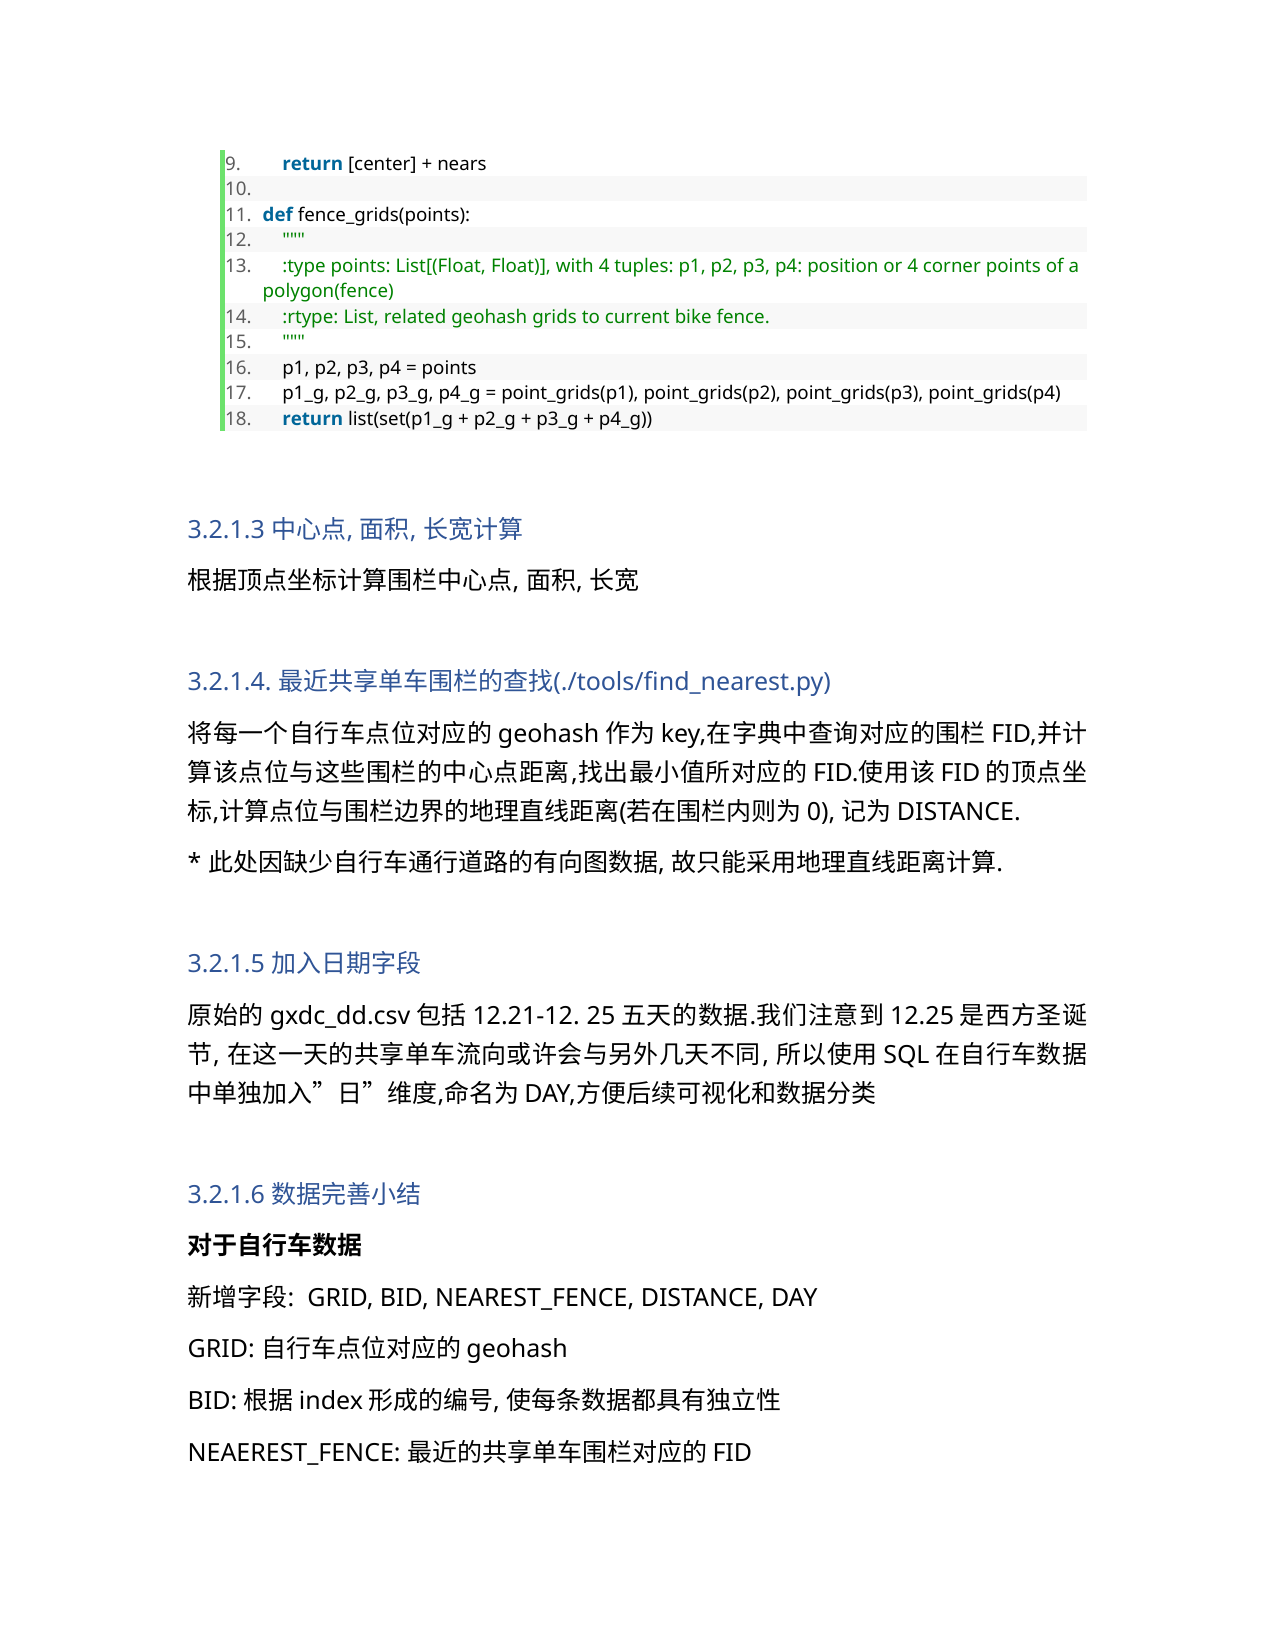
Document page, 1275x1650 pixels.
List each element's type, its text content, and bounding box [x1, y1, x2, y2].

list p1_g, p2_g, p3_g, p4_g = point_grids(p1), point_grids(p2), point_grids(p3), point_grids(p4) [225, 380, 1087, 405]
text 根据顶点坐标计算围栏中心点, 面积, 长宽 [187, 561, 1087, 597]
text NEAEREST_FENCE: 最近的共享单车围栏对应的FID [187, 1432, 1087, 1468]
list return [center] + nears [225, 150, 1087, 176]
list p1, p2, p3, p4 = points [225, 354, 1087, 380]
text GRID: 自行车点位对应的geohash [187, 1329, 1087, 1365]
text BID: 根据index形成的编号, 使每条数据都具有独立性 [187, 1380, 1087, 1417]
subtitle 3.2.1.5 加入日期字段 [187, 944, 1087, 980]
subtitle 3.2.1.4. 最近共享单车围栏的查找(./tools/find_nearest.py) [187, 662, 1087, 698]
list :type points: List[(Float, Float)], with 4 tuples: p1, p2, p3, p4: position or 4 corner points of a polygon(fence) [225, 252, 1087, 303]
text * 此处因缺少自行车通行道路的有向图数据, 故只能采用地理直线距离计算. [187, 843, 1087, 879]
subtitle 3.2.1.6 数据完善小结 [187, 1174, 1087, 1210]
list return list(set(p1_g + p2_g + p3_g + p4_g)) [225, 405, 1087, 431]
text 新增字段: GRID, BID, NEAREST_FENCE, DISTANCE, DAY [187, 1277, 1087, 1313]
list :rtype: List, related geohash grids to current bike fence. [225, 303, 1087, 329]
subtitle 3.2.1.3 中心点, 面积, 长宽计算 [187, 509, 1087, 545]
text 原始的gxdc_dd.csv包括12.21-12. 25五天的数据.我们注意到12.25是西方圣诞节, 在这一天的共享单车流向或许会与另外几天不同, 所以使用SQL在自行车数据中单独加入”日”维度,命名为DAY,方便后续可视化和数据分类 [187, 995, 1087, 1109]
list def fence_grids(points): [225, 201, 1087, 227]
list """ [225, 227, 1087, 252]
list """ [225, 329, 1087, 354]
text 对于自行车数据 [187, 1226, 1087, 1262]
text 将每一个自行车点位对应的geohash作为key,在字典中查询对应的围栏FID,并计算该点位与这些围栏的中心点距离,找出最小值所对应的FID.使用该FID的顶点坐标,计算点位与围栏边界的地理直线距离(若在围栏内则为0), 记为DISTANCE. [187, 713, 1087, 827]
